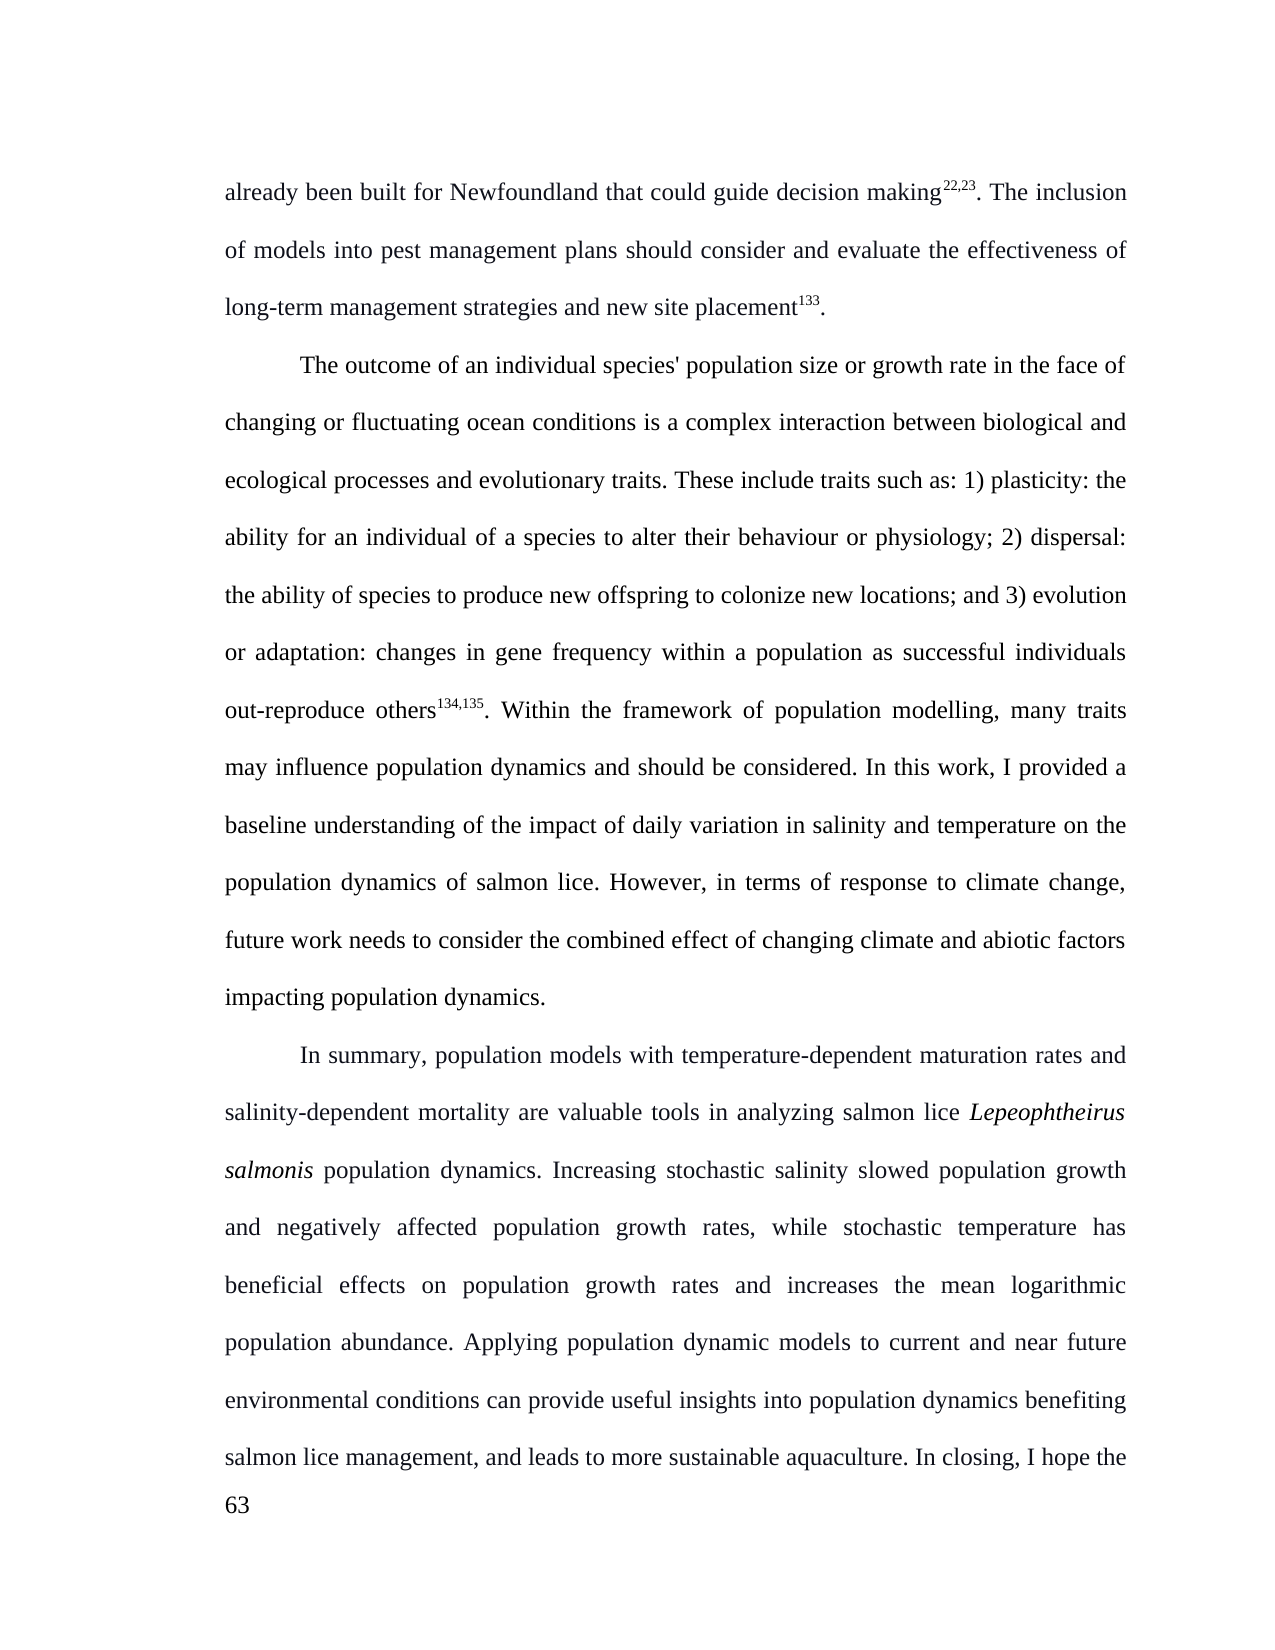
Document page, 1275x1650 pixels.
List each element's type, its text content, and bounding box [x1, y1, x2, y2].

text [224, 1040, 1127, 1471]
text The outcome of an individual species' population size or growth rate in the face of changing or fluctuating ocean conditions is a complex interaction between biological and ecological processes and evolutionary traits. These include traits such as: 1) plasticity: the ability for an individual of a species to alter their behaviour or physiology; 2) dispersal: the ability of species to produce new offspring to colonize new locations; and 3) evolution or adaptation: changes in gene frequency within a population as successful individuals out-reproduce others134,135. Within the framework of population modelling, many traits may influence population dynamics and should be considered. In this work, I provided a baseline understanding of the impact of daily variation in salinity and temperature on the population dynamics of salmon lice. However, in terms of response to climate change, future work needs to consider the combined effect of changing climate and abiotic factors impacting population dynamics. [224, 350, 1127, 1011]
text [224, 177, 1127, 321]
